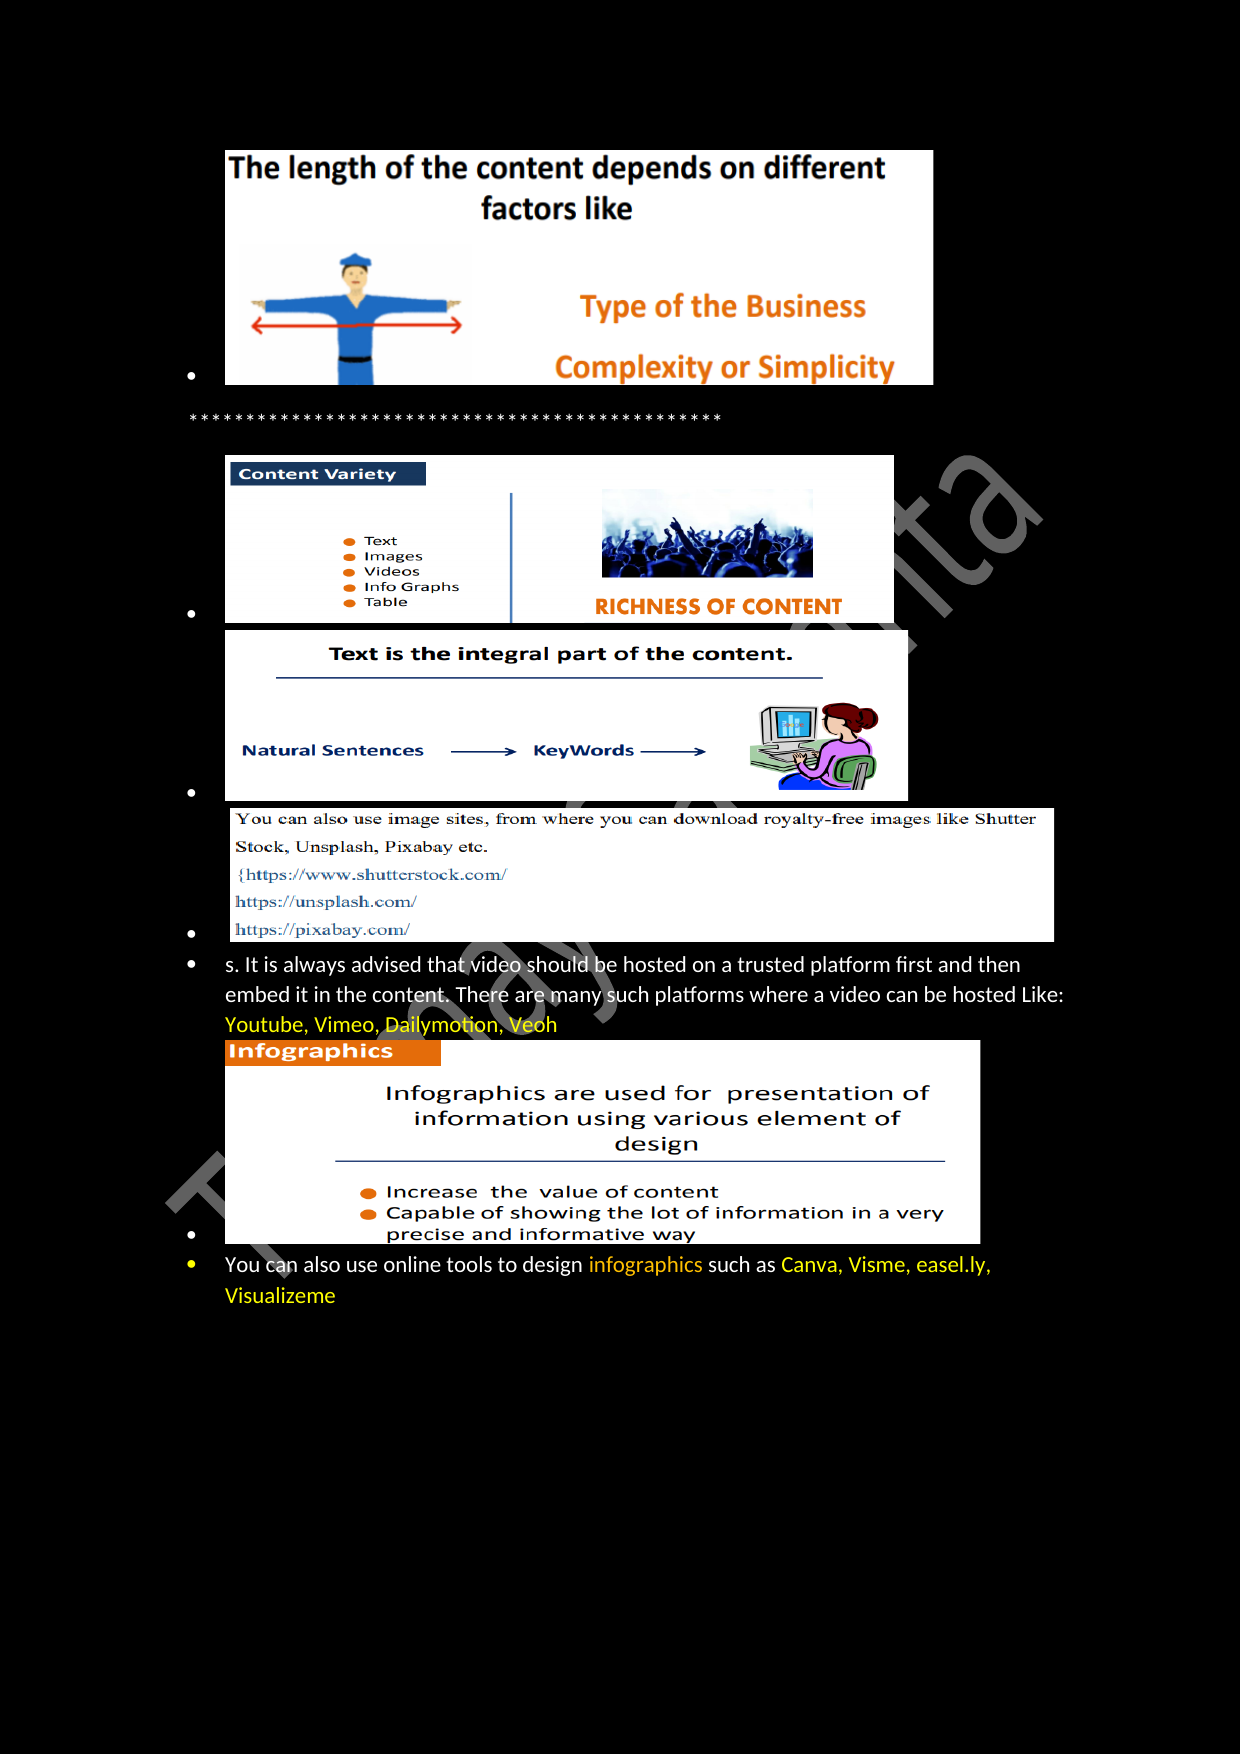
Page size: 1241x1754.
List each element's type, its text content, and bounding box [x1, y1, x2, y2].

text *********************************************** [187, 408, 1090, 436]
picture [230, 808, 1055, 942]
list s. It is always advised that video should be hosted on a trusted platform first and then embed it in the content. There are many such platforms where a video can be hosted Like: Youtube, Vimeo, Dailymotion, Veoh [187, 950, 1090, 1038]
picture [225, 630, 909, 801]
picture [225, 455, 894, 623]
list You can also use online tools to design infographics such as Canva, Visme, easel.ly, Visualizeme [187, 1251, 1090, 1309]
picture [225, 150, 934, 385]
picture [225, 1040, 981, 1244]
